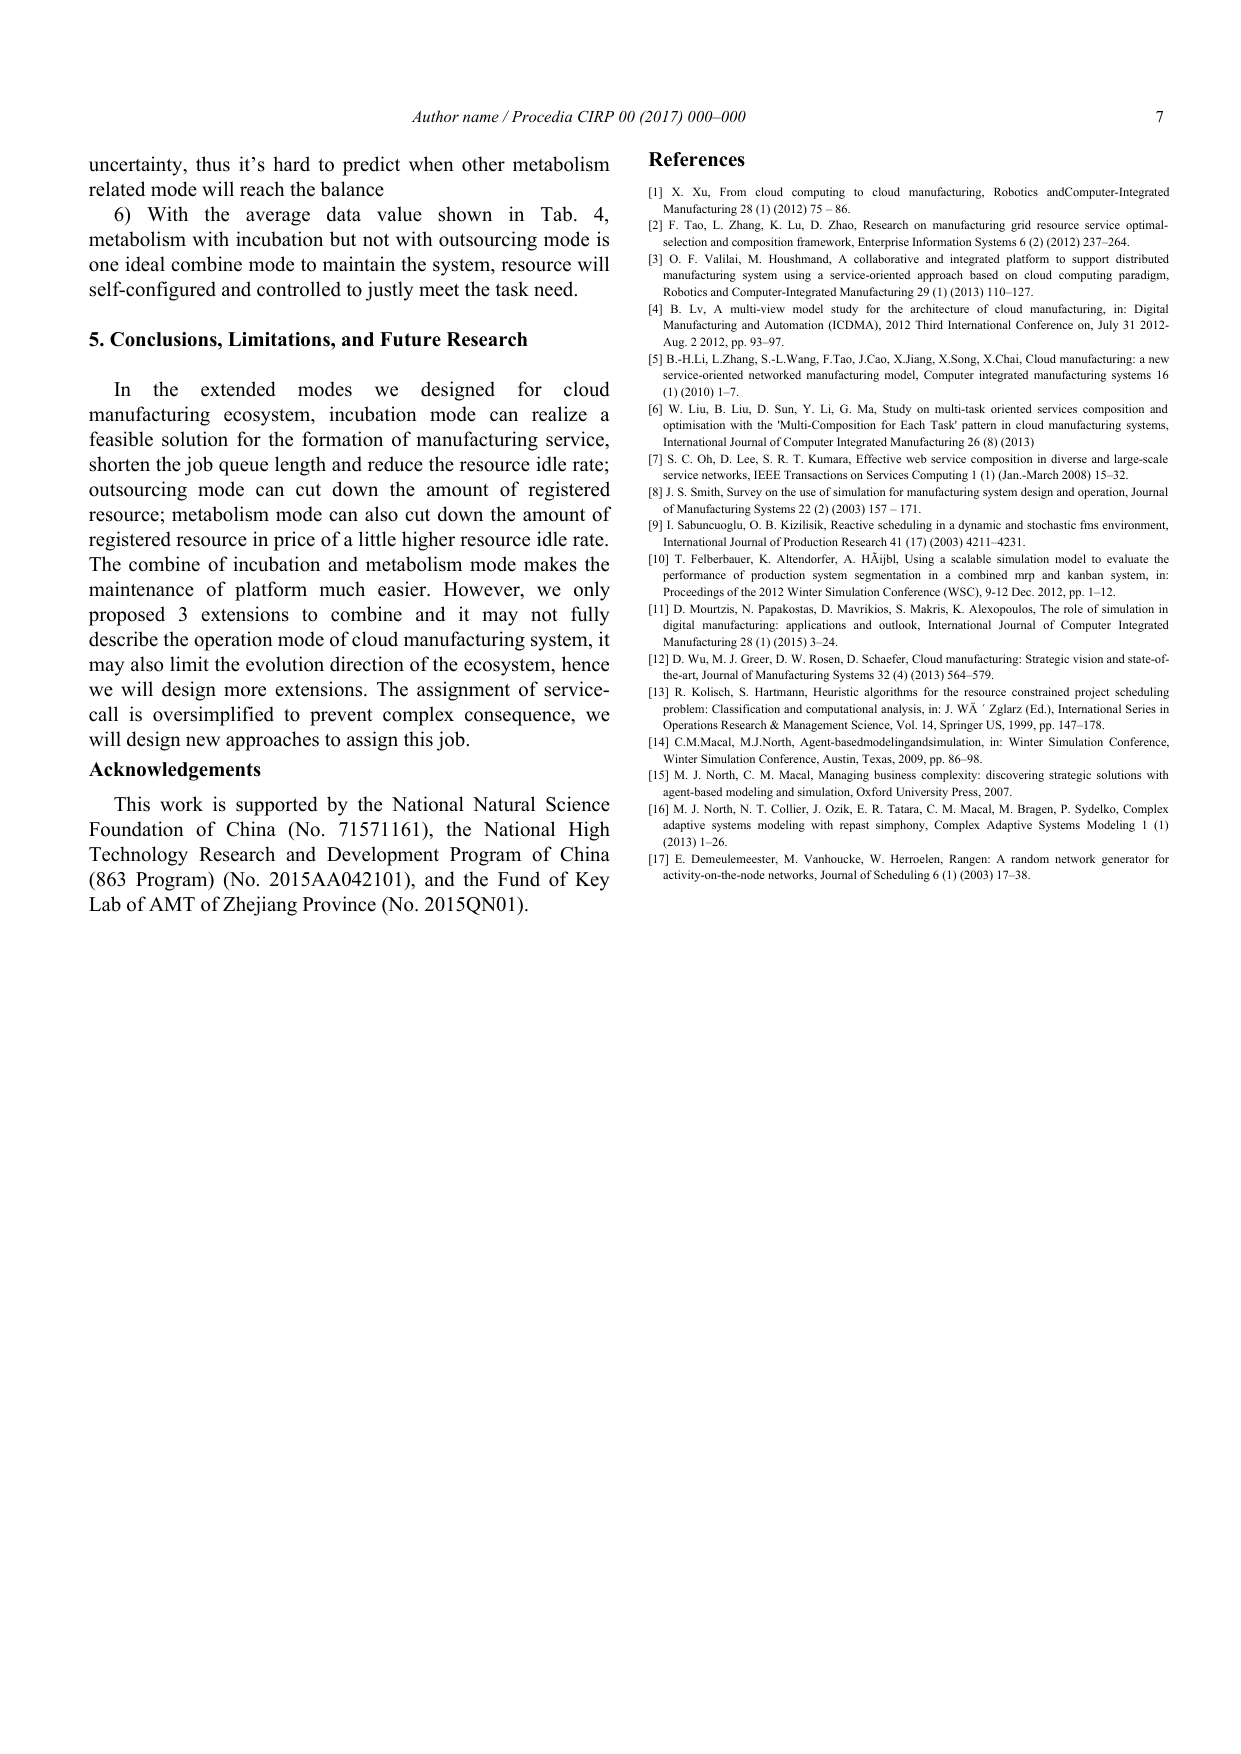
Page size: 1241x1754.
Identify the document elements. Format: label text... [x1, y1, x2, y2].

text 6) With the average data value shown in Tab. 4, metabolism with incubation but not with outsourcing mode is one ideal combine mode to maintain the system, resource will self-configured and controlled to justly meet the task need. [89, 202, 611, 302]
text [1] X. Xu, From cloud computing to cloud manufacturing, Robotics andComputer-Integrated Manufacturing 28 (1) (2012) 75 – 86. [648, 183, 1170, 216]
text References [648, 152, 1170, 171]
text Conclusions, Limitations, and Future Research [89, 327, 611, 352]
text [4] B. Lv, A multi-view model study for the architecture of cloud manufacturing, in: Digital Manufacturing and Automation (ICDMA), 2012 Third International Conference on, July 31 2012-Aug. 2 2012, pp. 93–97. [648, 300, 1170, 350]
text [16] M. J. North, N. T. Collier, J. Ozik, E. R. Tatara, C. M. Macal, M. Bragen, P. Sydelko, Complex adaptive systems modeling with repast simphony, Complex Adaptive Systems Modeling 1 (1) (2013) 1–26. [648, 800, 1170, 850]
text [13] R. Kolisch, S. Hartmann, Heuristic algorithms for the resource constrained project scheduling problem: Classification and computational analysis, in: J. WÄ ´ Zglarz (Ed.), International Series in Operations Research & Management Science, Vol. 14, Springer US, 1999, pp. 147–178. [648, 683, 1170, 733]
text In the extended modes we designed for cloud manufacturing ecosystem, incubation mode can realize a feasible solution for the formation of manufacturing service, shorten the job queue length and reduce the resource idle rate; outsourcing mode can cut down the amount of registered resource; metabolism mode can also cut down the amount of registered resource in price of a little higher resource idle rate. The combine of incubation and metabolism mode makes the maintenance of platform much easier. However, we only proposed 3 extensions to combine and it may not fully describe the operation mode of cloud manufacturing system, it may also limit the evolution direction of the ecosystem, hence we will design more extensions. The assignment of service-call is oversimplified to prevent complex consequence, we will design new approaches to assign this job. [89, 377, 611, 752]
text [15] M. J. North, C. M. Macal, Managing business complexity: discovering strategic solutions with agent-based modeling and simulation, Oxford University Press, 2007. [648, 766, 1170, 800]
text [3] O. F. Valilai, M. Houshmand, A collaborative and integrated platform to support distributed manufacturing system using a service-oriented approach based on cloud computing paradigm, Robotics and Computer-Integrated Manufacturing 29 (1) (2013) 110–127. [648, 250, 1170, 300]
text [10] T. Felberbauer, K. Altendorfer, A. HÃijbl, Using a scalable simulation model to evaluate the performance of production system segmentation in a combined mrp and kanban system, in: Proceedings of the 2012 Winter Simulation Conference (WSC), 9-12 Dec. 2012, pp. 1–12. [648, 550, 1170, 600]
text [7] S. C. Oh, D. Lee, S. R. T. Kumara, Effective web service composition in diverse and large-scale service networks, IEEE Transactions on Services Computing 1 (1) (Jan.-March 2008) 15–32. [648, 450, 1170, 483]
text [11] D. Mourtzis, N. Papakostas, D. Mavrikios, S. Makris, K. Alexopoulos, The role of simulation in digital manufacturing: applications and outlook, International Journal of Computer Integrated Manufacturing 28 (1) (2015) 3–24. [648, 600, 1170, 650]
text Acknowledgements [89, 764, 611, 779]
text [8] J. S. Smith, Survey on the use of simulation for manufacturing system design and operation, Journal of Manufacturing Systems 22 (2) (2003) 157 – 171. [648, 483, 1170, 516]
text [6] W. Liu, B. Liu, D. Sun, Y. Li, G. Ma, Study on multi-task oriented services composition and optimisation with the 'Multi-Composition for Each Task' pattern in cloud manufacturing systems, International Journal of Computer Integrated Manufacturing 26 (8) (2013) [648, 400, 1170, 450]
text This work is supported by the National Natural Science Foundation of China (No. 71571161), the National High Technology Research and Development Program of China (863 Program) (No. 2015AA042101), and the Fund of Key Lab of AMT of Zhejiang Province (No. 2015QN01). [89, 791, 611, 916]
text [17] E. Demeulemeester, M. Vanhoucke, W. Herroelen, Rangen: A random network generator for activity-on-the-node networks, Journal of Scheduling 6 (1) (2003) 17–38. [648, 850, 1170, 883]
text [12] D. Wu, M. J. Greer, D. W. Rosen, D. Schaefer, Cloud manufacturing: Strategic vision and state-of-the-art, Journal of Manufacturing Systems 32 (4) (2013) 564–579. [648, 650, 1170, 683]
text [14] C.M.Macal, M.J.North, Agent-basedmodelingandsimulation, in: Winter Simulation Conference, Winter Simulation Conference, Austin, Texas, 2009, pp. 86–98. [648, 733, 1170, 766]
text [9] I. Sabuncuoglu, O. B. Kizilisik, Reactive scheduling in a dynamic and stochastic fms environment, International Journal of Production Research 41 (17) (2003) 4211–4231. [648, 516, 1170, 550]
text [2] F. Tao, L. Zhang, K. Lu, D. Zhao, Research on manufacturing grid resource service optimal-selection and composition framework, Enterprise Information Systems 6 (2) (2012) 237–264. [648, 216, 1170, 250]
text [5] B.-H.Li, L.Zhang, S.-L.Wang, F.Tao, J.Cao, X.Jiang, X.Song, X.Chai, Cloud manufacturing: a new service-oriented networked manufacturing model, Computer integrated manufacturing systems 16 (1) (2010) 1–7. [648, 350, 1170, 400]
